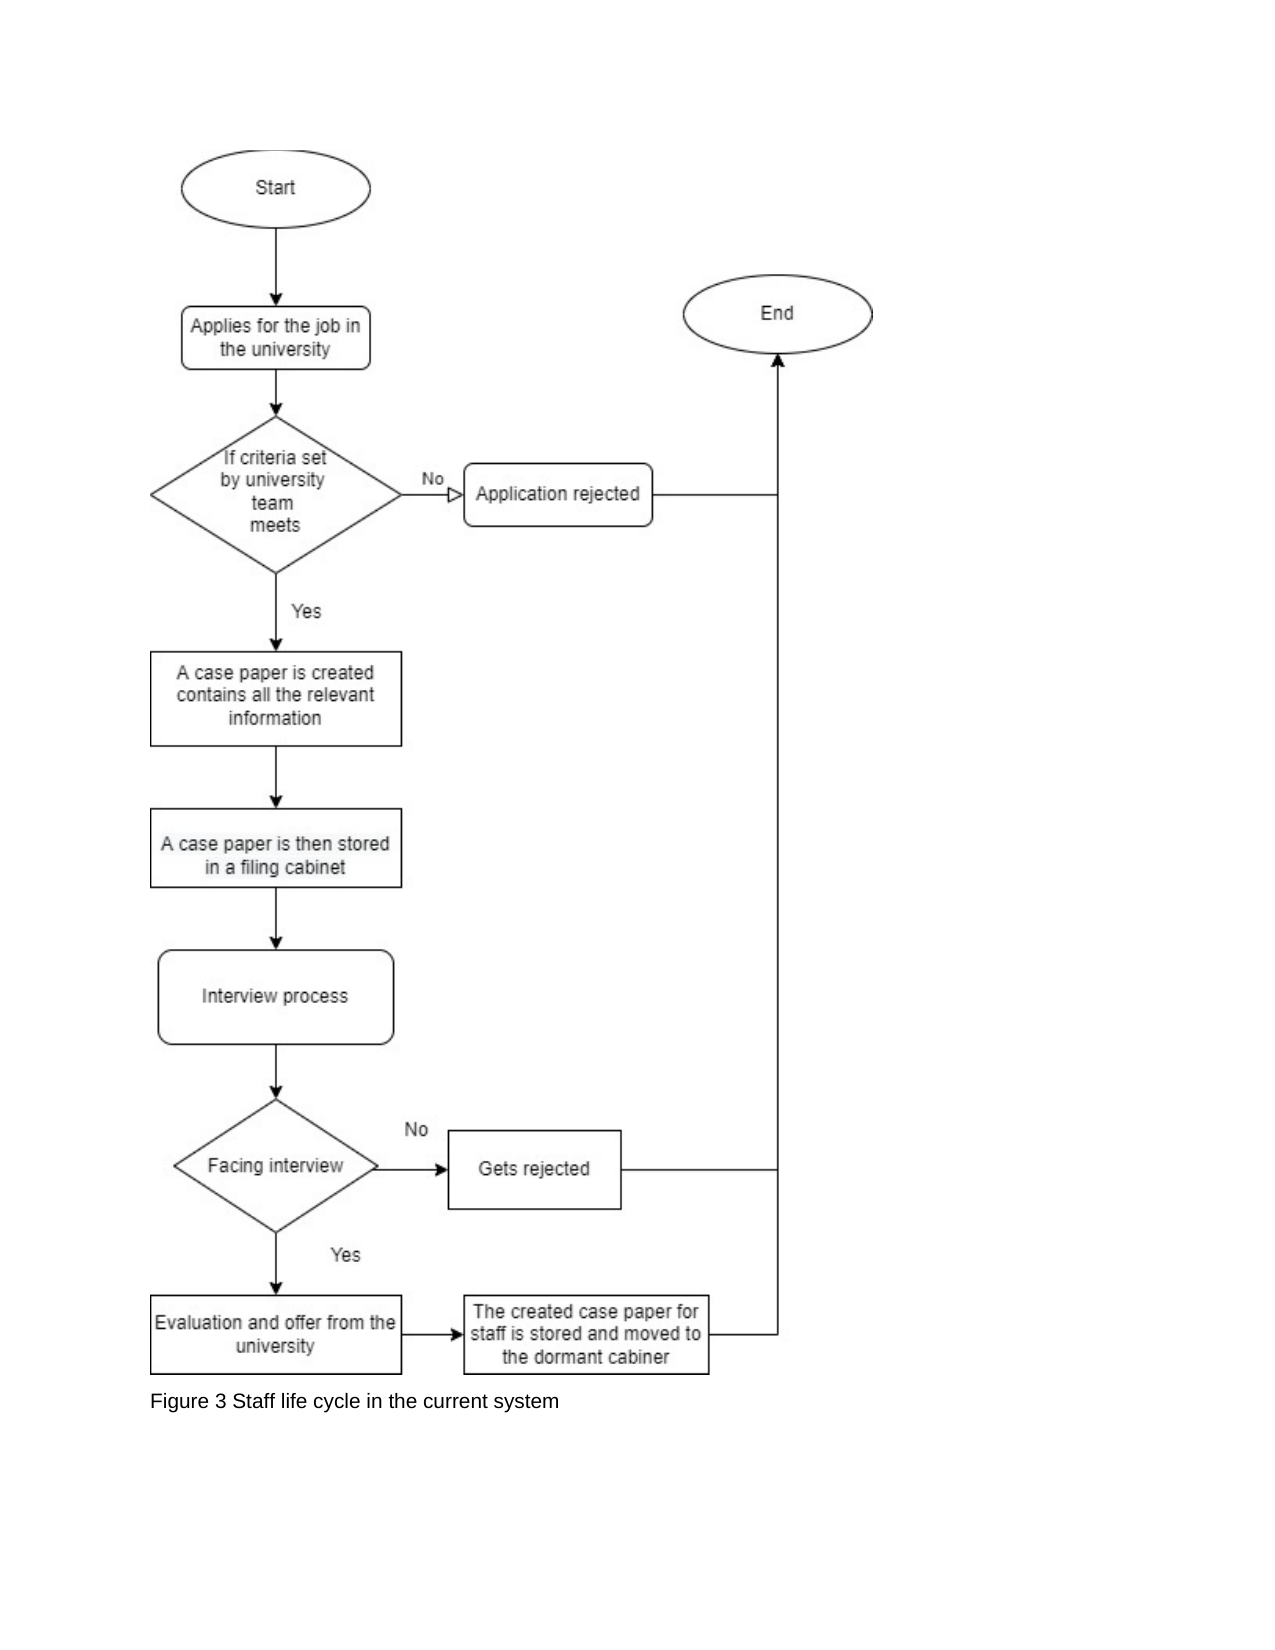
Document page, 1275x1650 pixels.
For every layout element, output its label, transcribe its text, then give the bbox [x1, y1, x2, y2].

picture [150, 150, 873, 1375]
text Figure 3 Staff life cycle in the current system [150, 1389, 1125, 1413]
